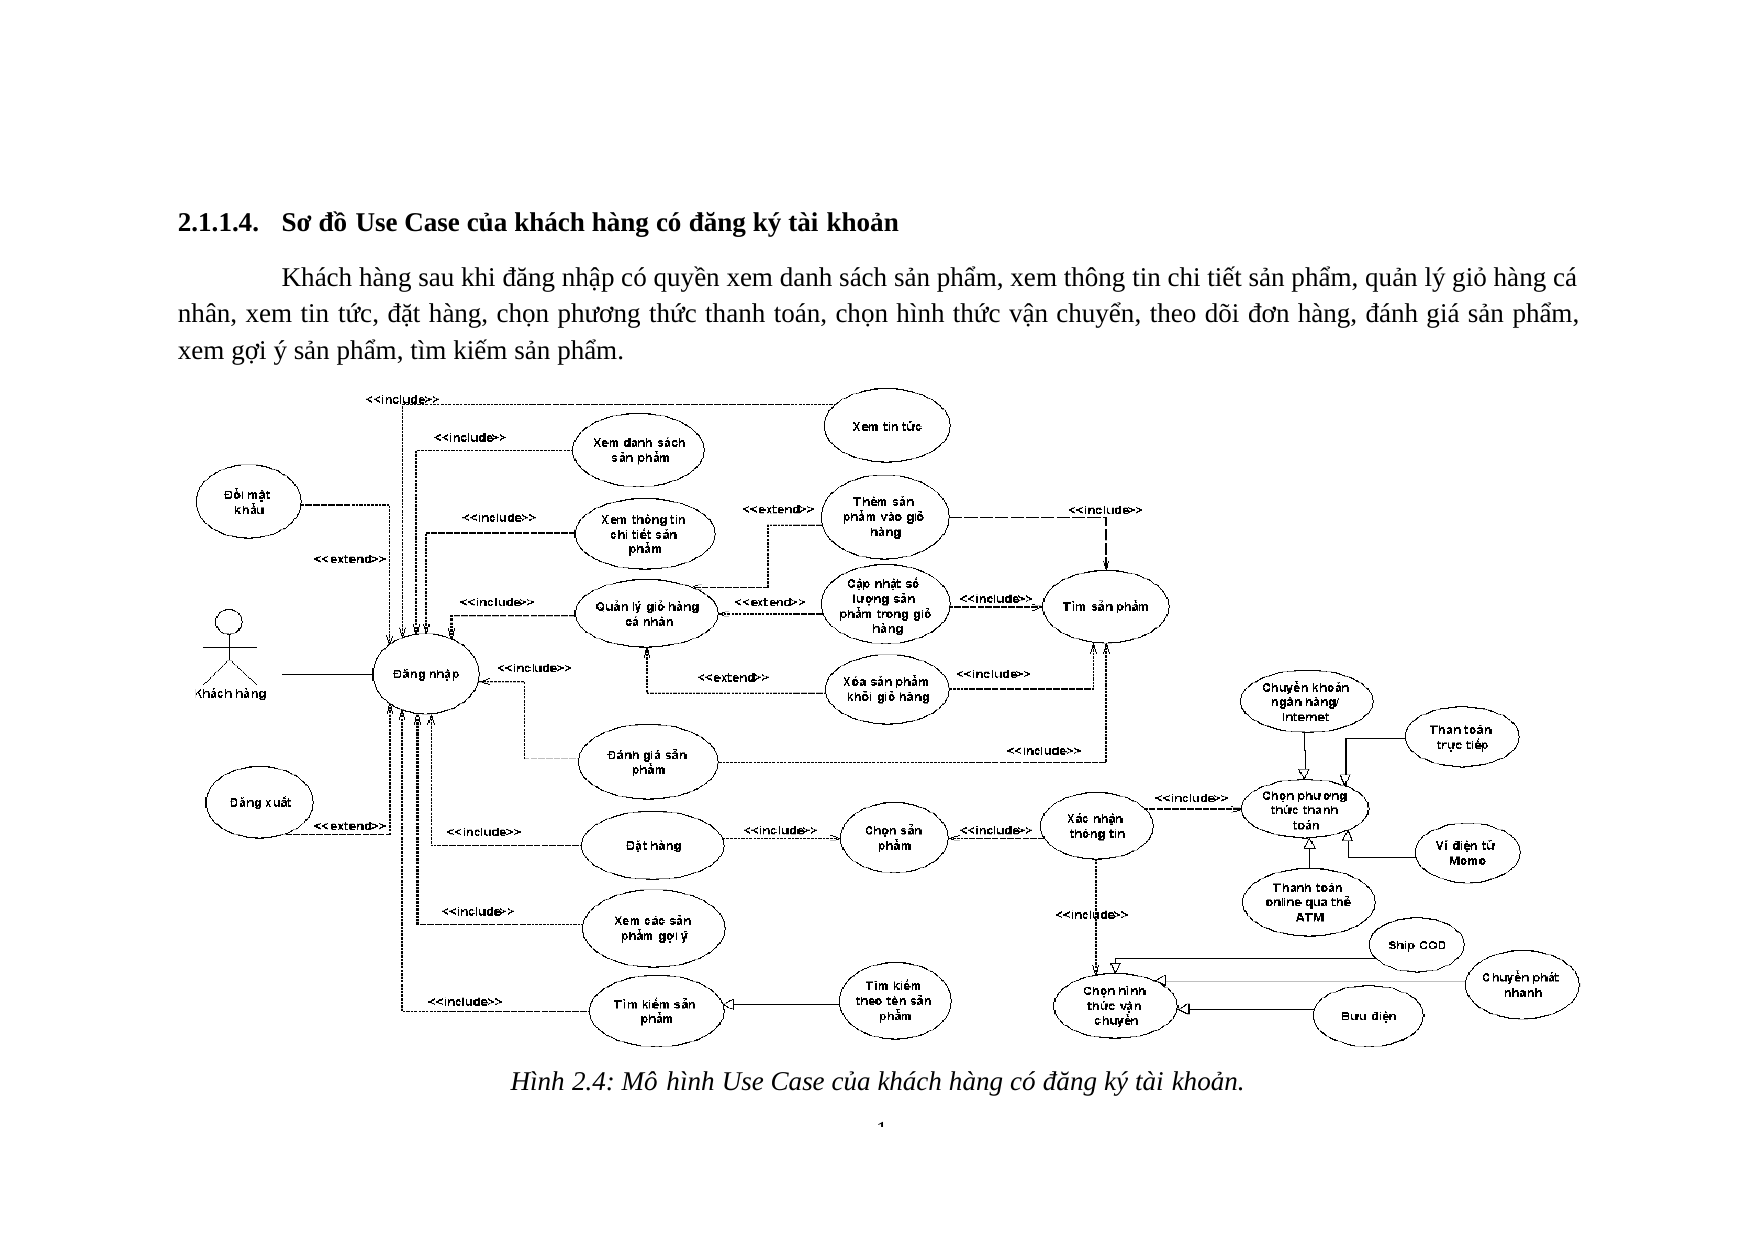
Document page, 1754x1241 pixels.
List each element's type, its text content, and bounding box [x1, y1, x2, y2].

text Hình 2.4: Mô hình Use Case của khách hàng có đăng ký tài khoản. [429, 1047, 1326, 1096]
text Khách hàng sau khi đăng nhập có quyền xem danh sách sản phẩm, xem thông tin chi tiết sản phẩm, quản lý giỏ hàng cá nhân, xem tin tức, đặt hàng, chọn phương thức thanh toán, chọn hình thức vận chuyển, theo dõi đơn hàng, đánh giá sản phẩm, xem gợi ý sản phẩm, tìm kiếm sản phẩm. [178, 261, 1579, 365]
picture [195, 388, 1581, 1047]
subtitle Sơ đồ Use Case của khách hàng có đăng ký tài khoản [178, 206, 1591, 237]
